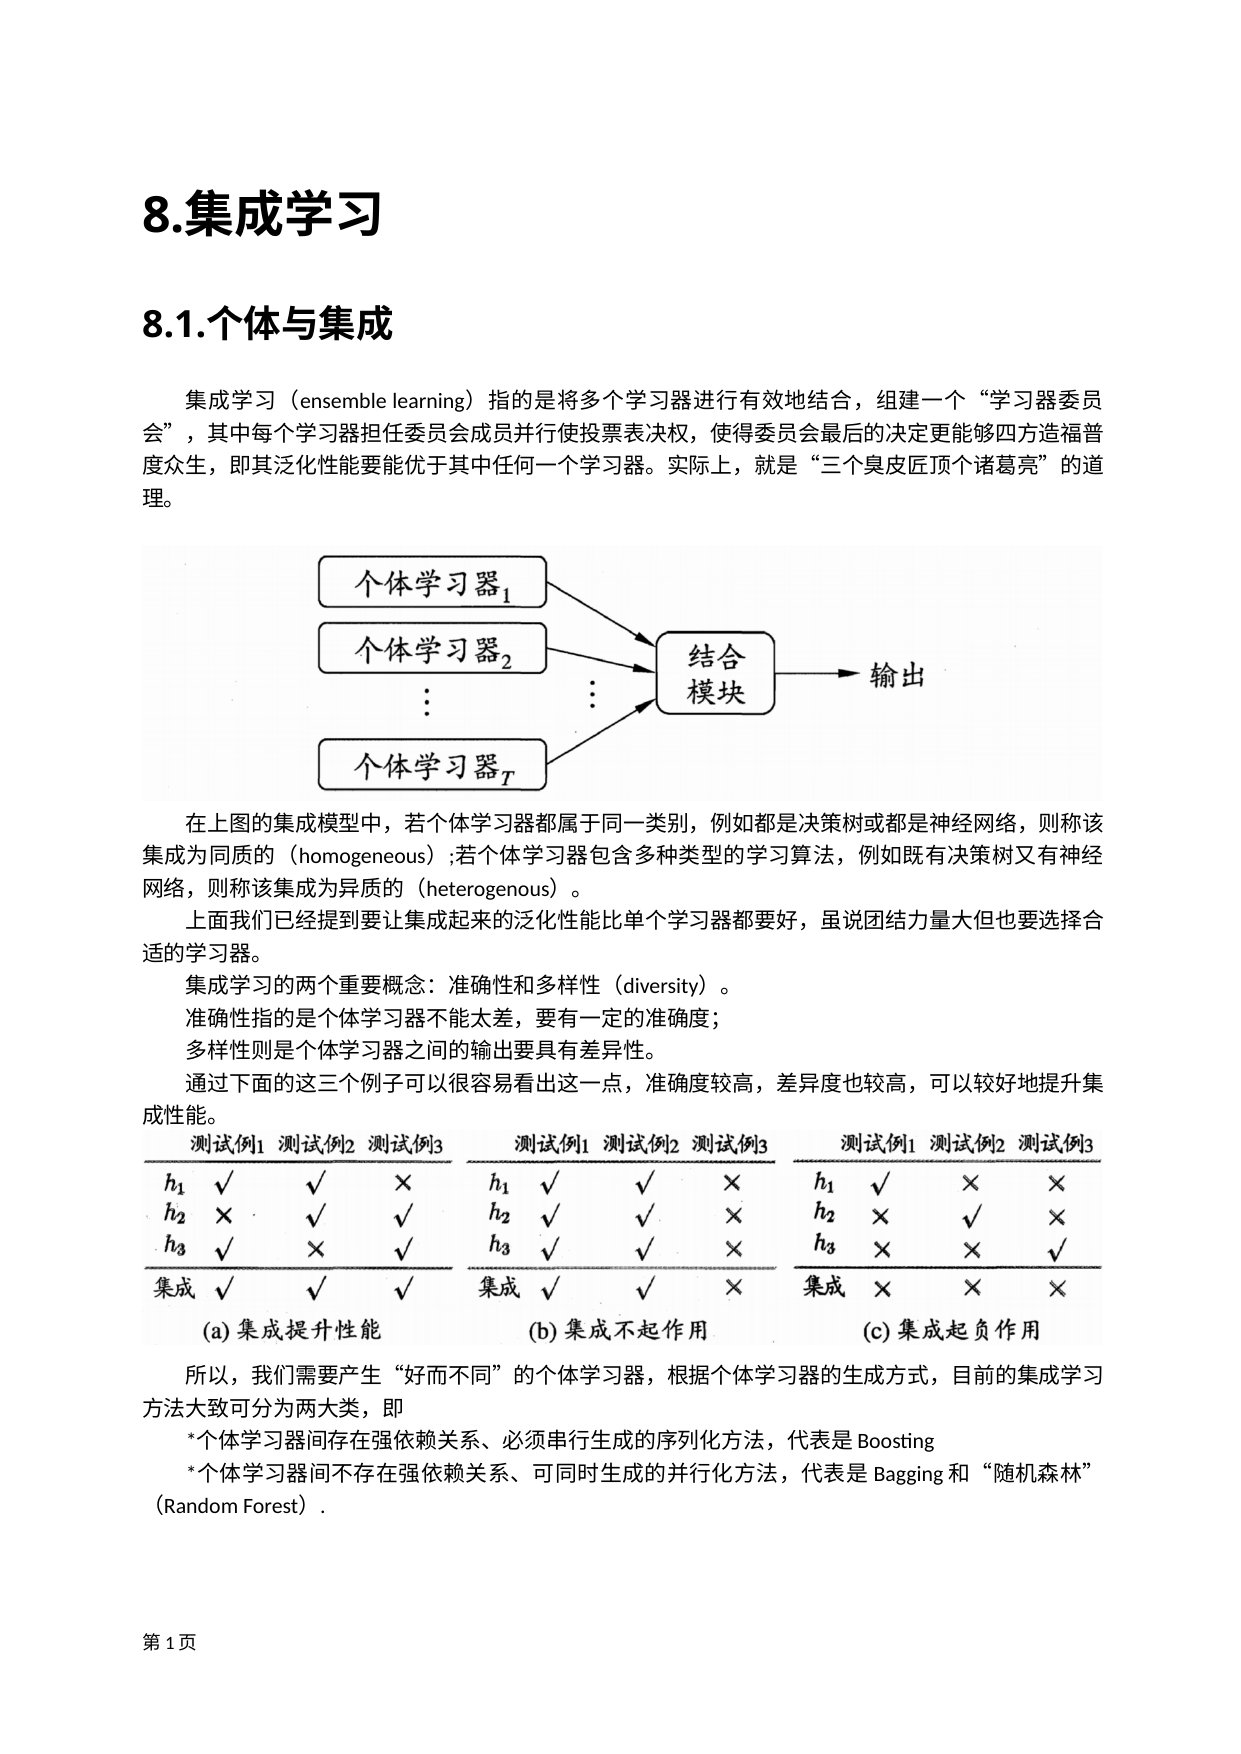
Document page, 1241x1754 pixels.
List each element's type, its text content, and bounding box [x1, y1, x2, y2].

text *个体学习器间不存在强依赖关系、可同时生成的并行化方法，代表是Bagging和“随机森林”（Random Forest）. [142, 1455, 1104, 1520]
text *个体学习器间存在强依赖关系、必须串行生成的序列化方法，代表是Boosting [142, 1423, 1104, 1455]
subtitle 8.1.个体与集成 [142, 289, 1104, 354]
text 通过下面的这三个例子可以很容易看出这一点，准确度较高，差异度也较高，可以较好地提升集成性能。 [142, 1065, 1104, 1130]
picture [141, 1130, 1103, 1345]
text 集成学习（ensemble learning）指的是将多个学习器进行有效地结合，组建一个“学习器委员会”，其中每个学习器担任委员会成员并行使投票表决权，使得委员会最后的决定更能够四方造福普度众生，即其泛化性能要能优于其中任何一个学习器。实际上，就是“三个臭皮匠顶个诸葛亮”的道理。 [142, 383, 1104, 513]
text 在上图的集成模型中，若个体学习器都属于同一类别，例如都是决策树或都是神经网络，则称该集成为同质的（homogeneous）;若个体学习器包含多种类型的学习算法，例如既有决策树又有神经网络，则称该集成为异质的（heterogenous）。 [142, 805, 1104, 903]
picture [141, 545, 1103, 801]
text 多样性则是个体学习器之间的输出要具有差异性。 [142, 1033, 1104, 1065]
text 准确性指的是个体学习器不能太差，要有一定的准确度； [142, 1000, 1104, 1033]
text 集成学习的两个重要概念：准确性和多样性（diversity）。 [142, 968, 1104, 1000]
subtitle 8.集成学习 [142, 162, 1104, 259]
text 上面我们已经提到要让集成起来的泛化性能比单个学习器都要好，虽说团结力量大但也要选择合适的学习器。 [142, 903, 1104, 968]
